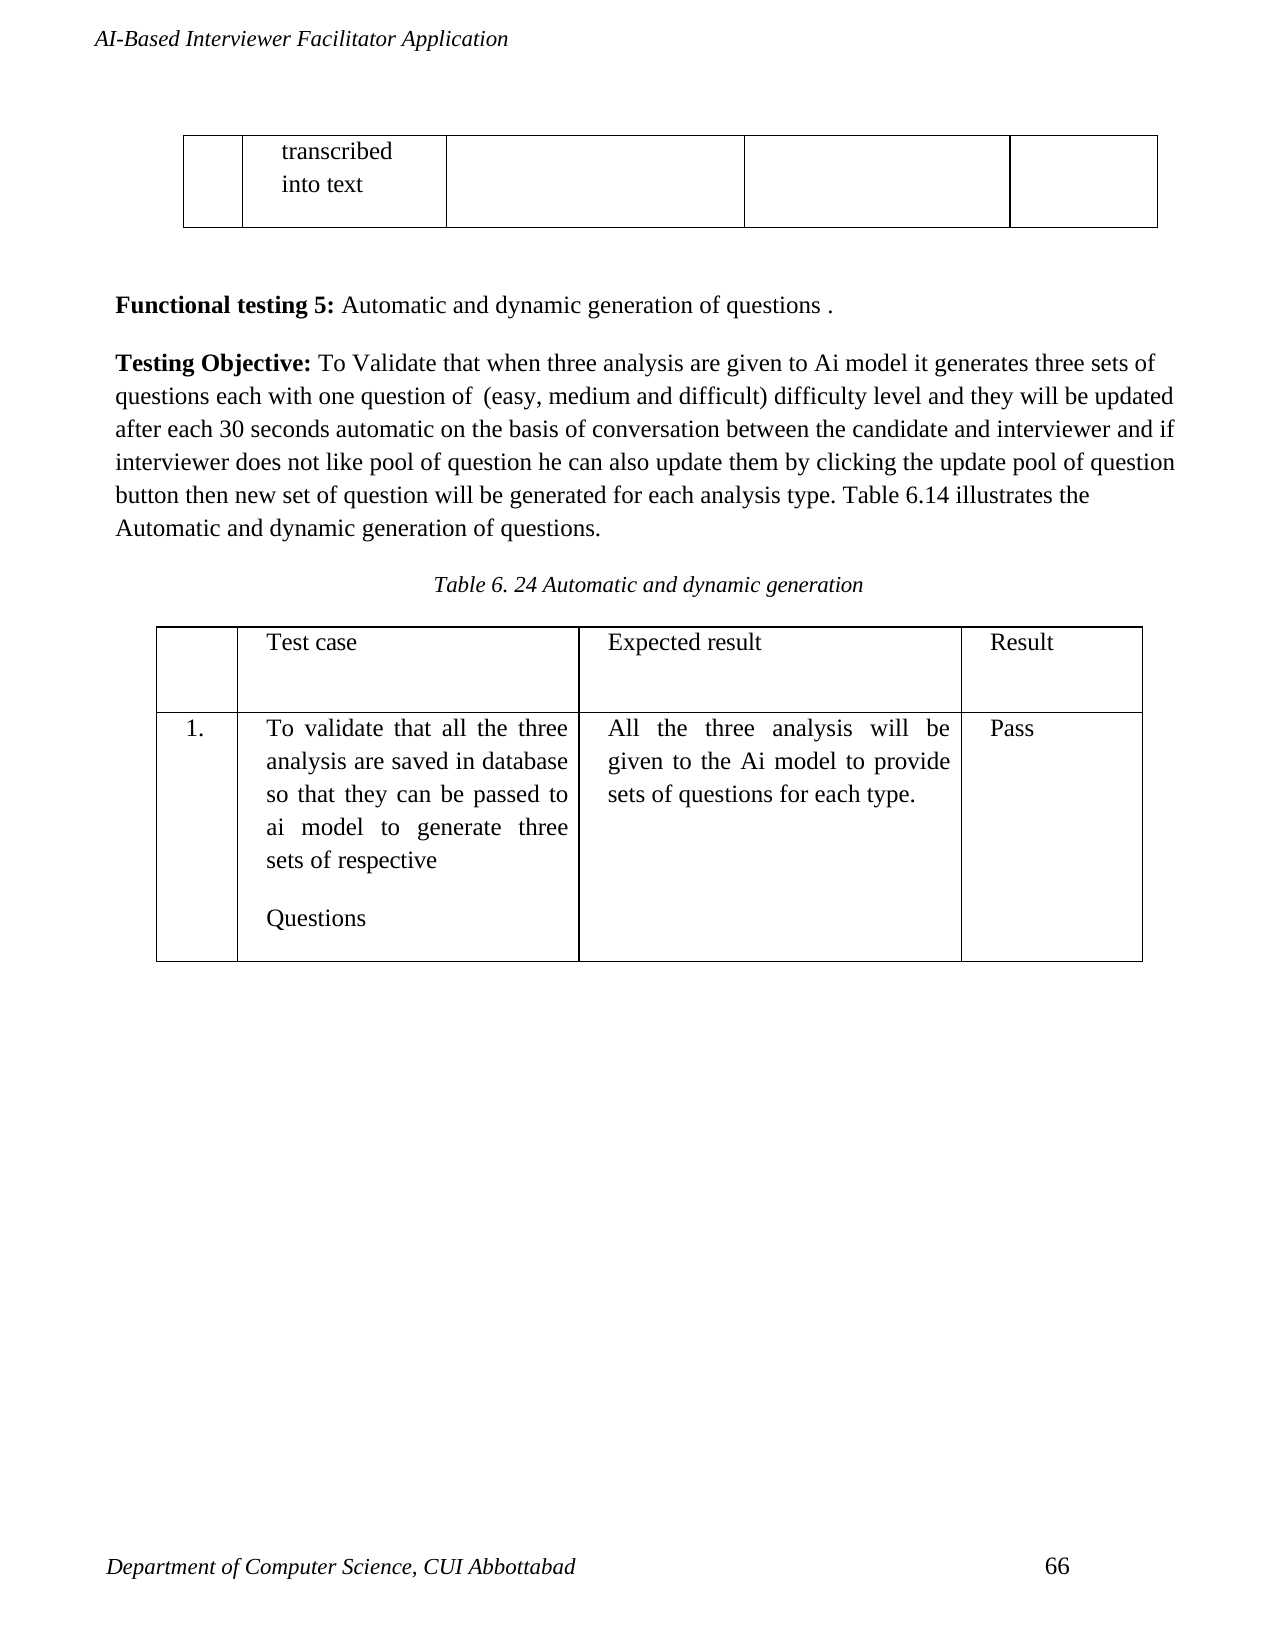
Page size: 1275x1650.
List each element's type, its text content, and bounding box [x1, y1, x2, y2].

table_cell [745, 136, 1009, 227]
table_cell [1011, 136, 1157, 227]
text Testing Objective: To Validate that when three analysis are given to Ai model it generates three sets of questions each with one question of (easy, medium and difficult) difficulty level and they will be updated after each 30 seconds automatic on the basis of conversation between the candidate and interviewer and if interviewer does not like pool of question he can also update them by clicking the update pool of question button then new set of question will be generated for each analysis type. Table 6.14 illustrates the Automatic and dynamic generation of questions. [115, 348, 1189, 542]
table_header [157, 628, 237, 712]
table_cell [243, 136, 446, 227]
text Table 6. 24 Automatic and dynamic generation [94, 571, 1204, 597]
text Functional testing 5: Automatic and dynamic generation of questions . [115, 290, 1204, 319]
table_header Result [962, 628, 1142, 712]
table_header Test case [238, 628, 578, 712]
table_cell To validate that all the three analysis are saved in database so that they can be passed to ai model to generate three sets of respective Questions [238, 713, 578, 961]
table_cell 3. [184, 136, 242, 227]
table_cell 1. [157, 713, 237, 961]
table_cell Pass [962, 713, 1142, 961]
table_cell All the three analysis will be given to the Ai model to provide sets of questions for each type. [580, 713, 961, 961]
table_header Expected result [580, 628, 961, 712]
table_cell [447, 136, 744, 227]
